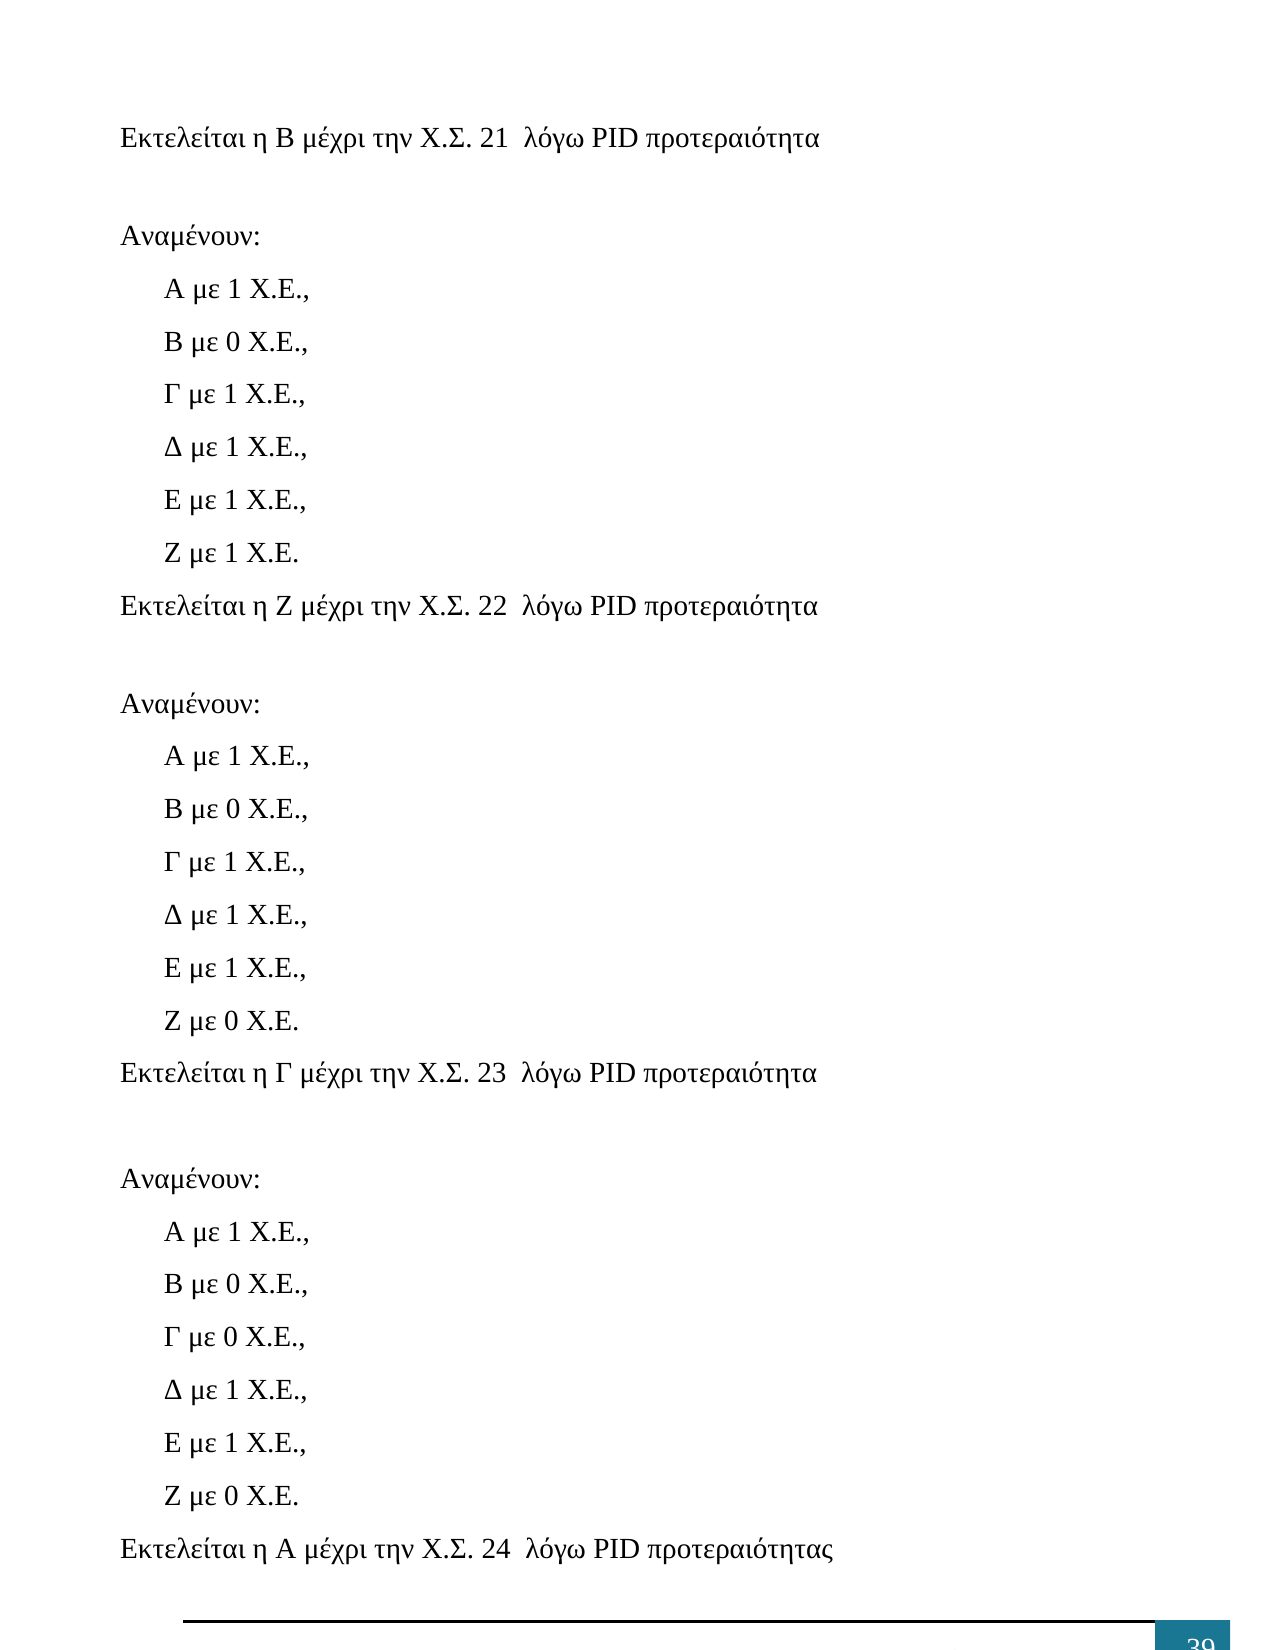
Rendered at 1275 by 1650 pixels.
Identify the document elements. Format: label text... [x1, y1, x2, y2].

text Ε με 1 Χ.Ε., [120, 950, 1155, 983]
text Α με 1 Χ.Ε., [120, 271, 1155, 304]
text Ε με 1 Χ.Ε., [120, 482, 1155, 516]
text Β με 0 Χ.Ε., [120, 324, 1155, 357]
text Γ με 1 Χ.Ε., [120, 844, 1155, 878]
text Εκτελείται η Β μέχρι την Χ.Σ. 21 λόγω PID προτεραιότητα [120, 120, 1155, 153]
text Γ με 0 Χ.Ε., [120, 1319, 1155, 1353]
text Α με 1 Χ.Ε., [120, 738, 1155, 772]
text Α με 1 Χ.Ε., [120, 1214, 1155, 1247]
text Εκτελείται η Ζ μέχρι την Χ.Σ. 22 λόγω PID προτεραιότητα [120, 588, 1155, 621]
text Β με 0 Χ.Ε., [120, 791, 1155, 825]
text Ζ με 0 Χ.Ε. [120, 1003, 1155, 1036]
text Εκτελείται η Γ μέχρι την Χ.Σ. 23 λόγω PID προτεραιότητα [120, 1055, 1155, 1089]
text Αναμένουν: [120, 641, 1155, 719]
text Ε με 1 Χ.Ε., [120, 1425, 1155, 1459]
text Εκτελείται η Α μέχρι την Χ.Σ. 24 λόγω PID προτεραιότητας [120, 1531, 1155, 1564]
text Ζ με 1 Χ.Ε. [120, 535, 1155, 568]
text Δ με 1 Χ.Ε., [120, 1372, 1155, 1406]
text Γ με 1 Χ.Ε., [120, 376, 1155, 410]
text Αναμένουν: [120, 1161, 1155, 1194]
text Ζ με 0 Χ.Ε. [120, 1478, 1155, 1511]
text Δ με 1 Χ.Ε., [120, 429, 1155, 463]
text Δ με 1 Χ.Ε., [120, 897, 1155, 931]
text Β με 0 Χ.Ε., [120, 1267, 1155, 1300]
text Αναμένουν: [120, 173, 1155, 252]
